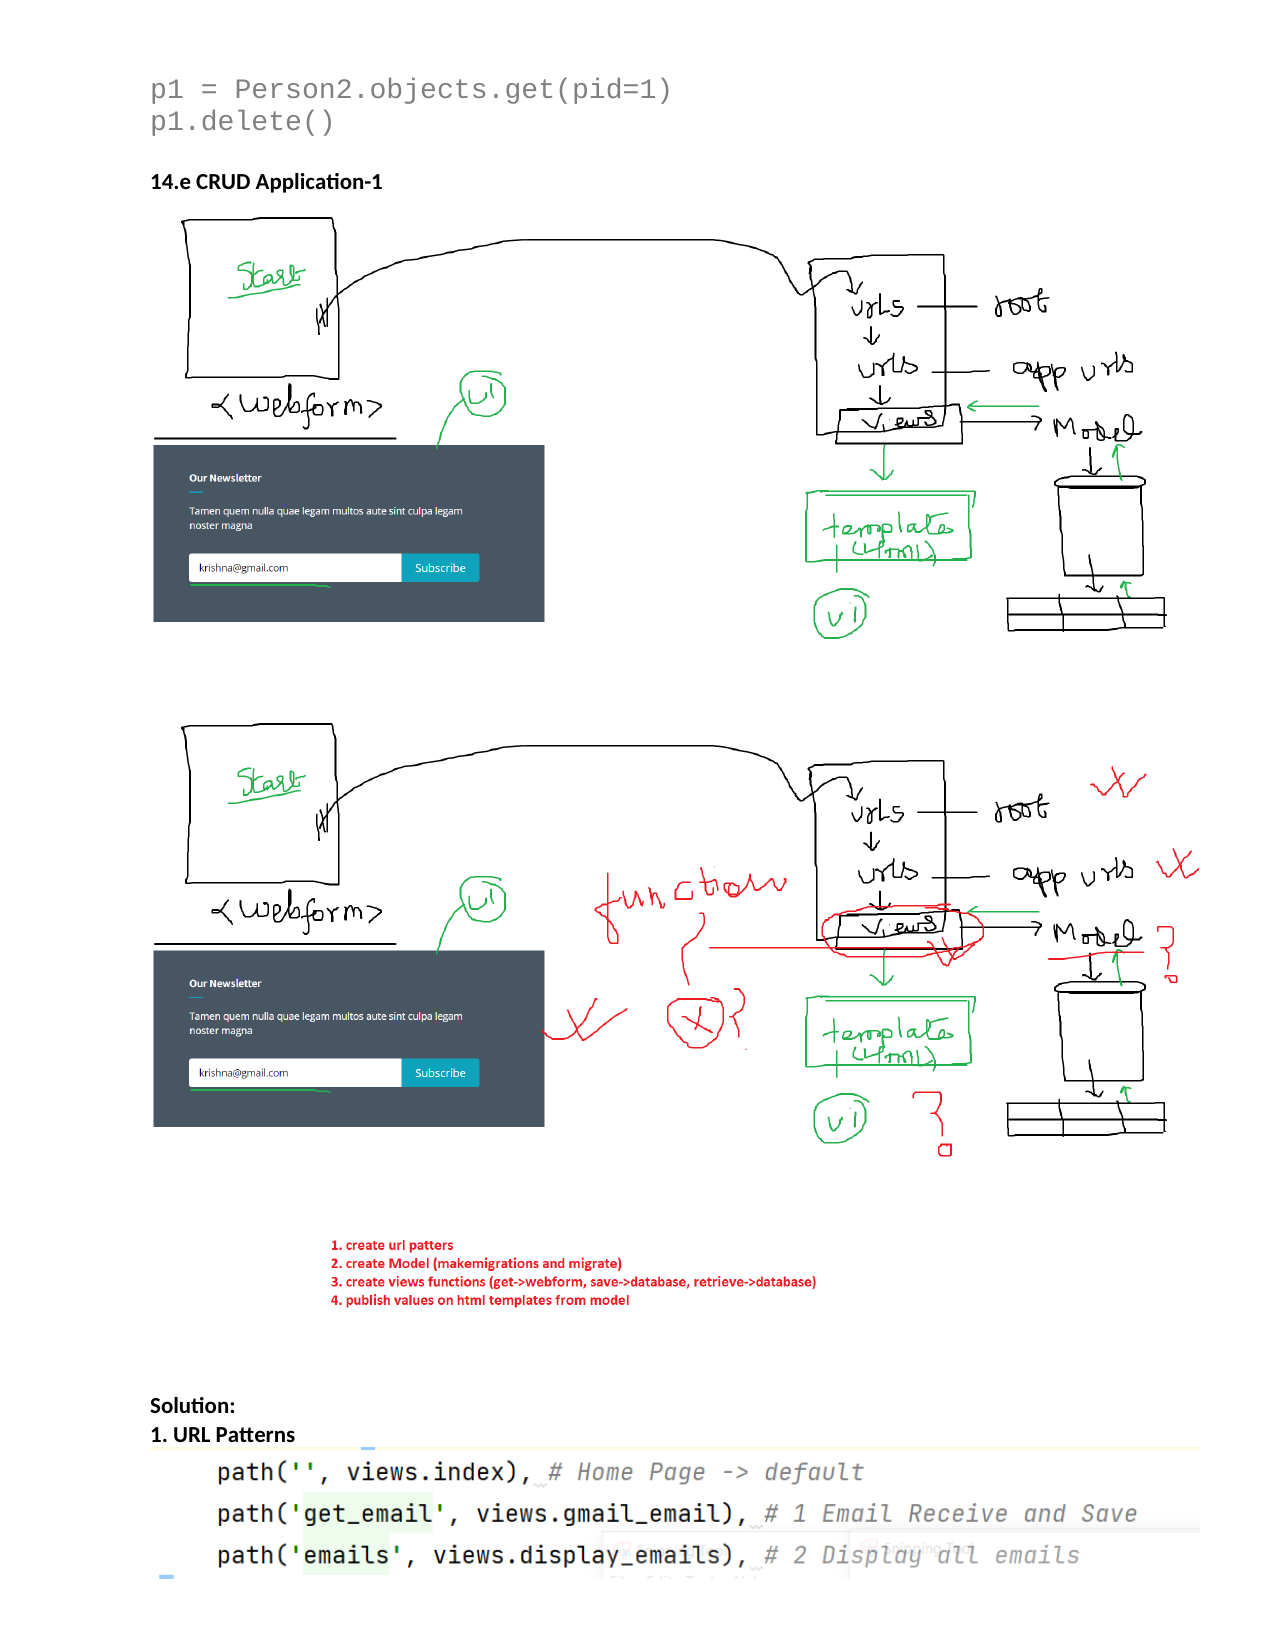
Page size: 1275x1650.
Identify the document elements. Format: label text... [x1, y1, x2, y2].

text 1. URL Patterns [150, 1420, 1200, 1447]
picture [150, 194, 1200, 673]
text Solution: [150, 1392, 1200, 1420]
picture [150, 1447, 1200, 1579]
picture [150, 700, 1200, 1364]
text 14.e CRUD Application-1 [150, 167, 1200, 194]
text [150, 75, 1200, 139]
